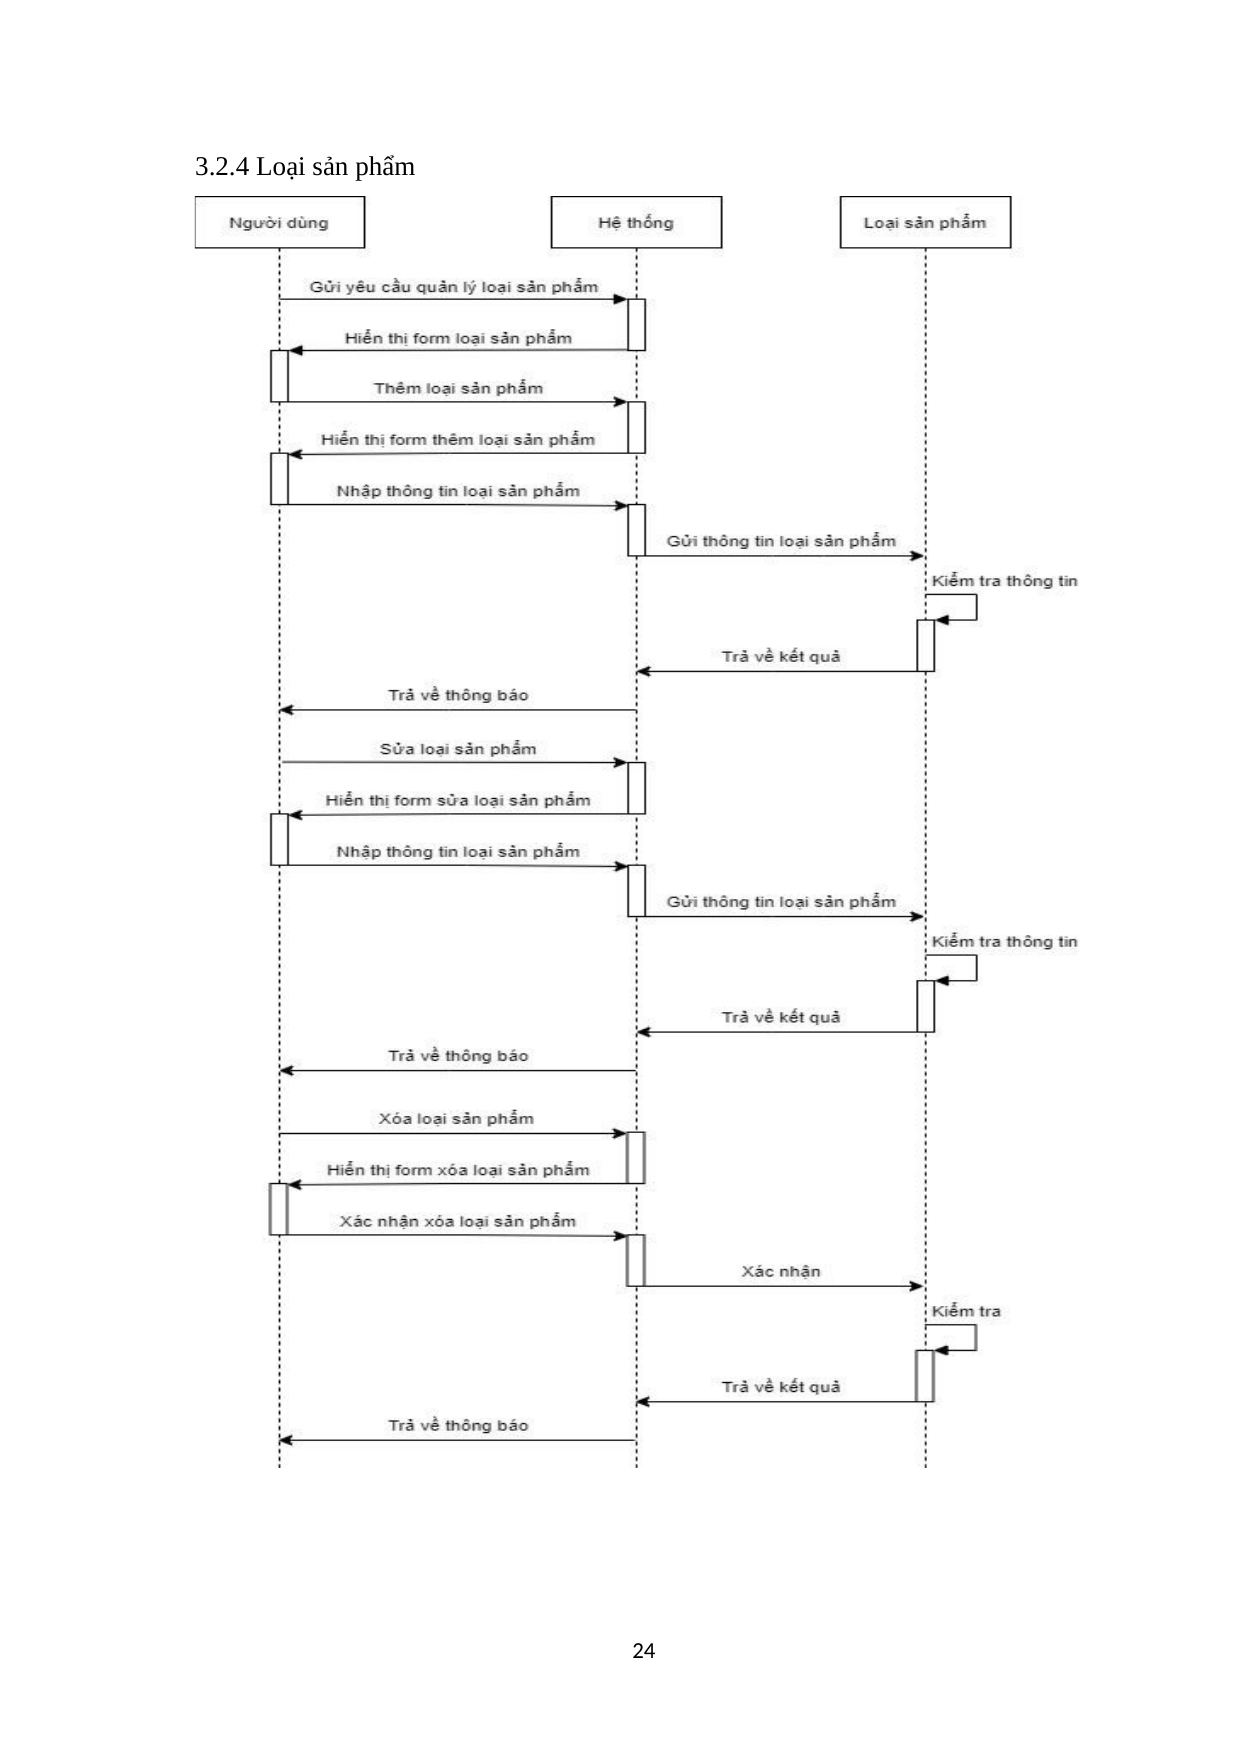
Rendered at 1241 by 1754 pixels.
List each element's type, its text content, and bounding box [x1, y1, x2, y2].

picture [194, 196, 1080, 1468]
subtitle 3.2.4 Loại sản phẩm [195, 150, 1090, 181]
